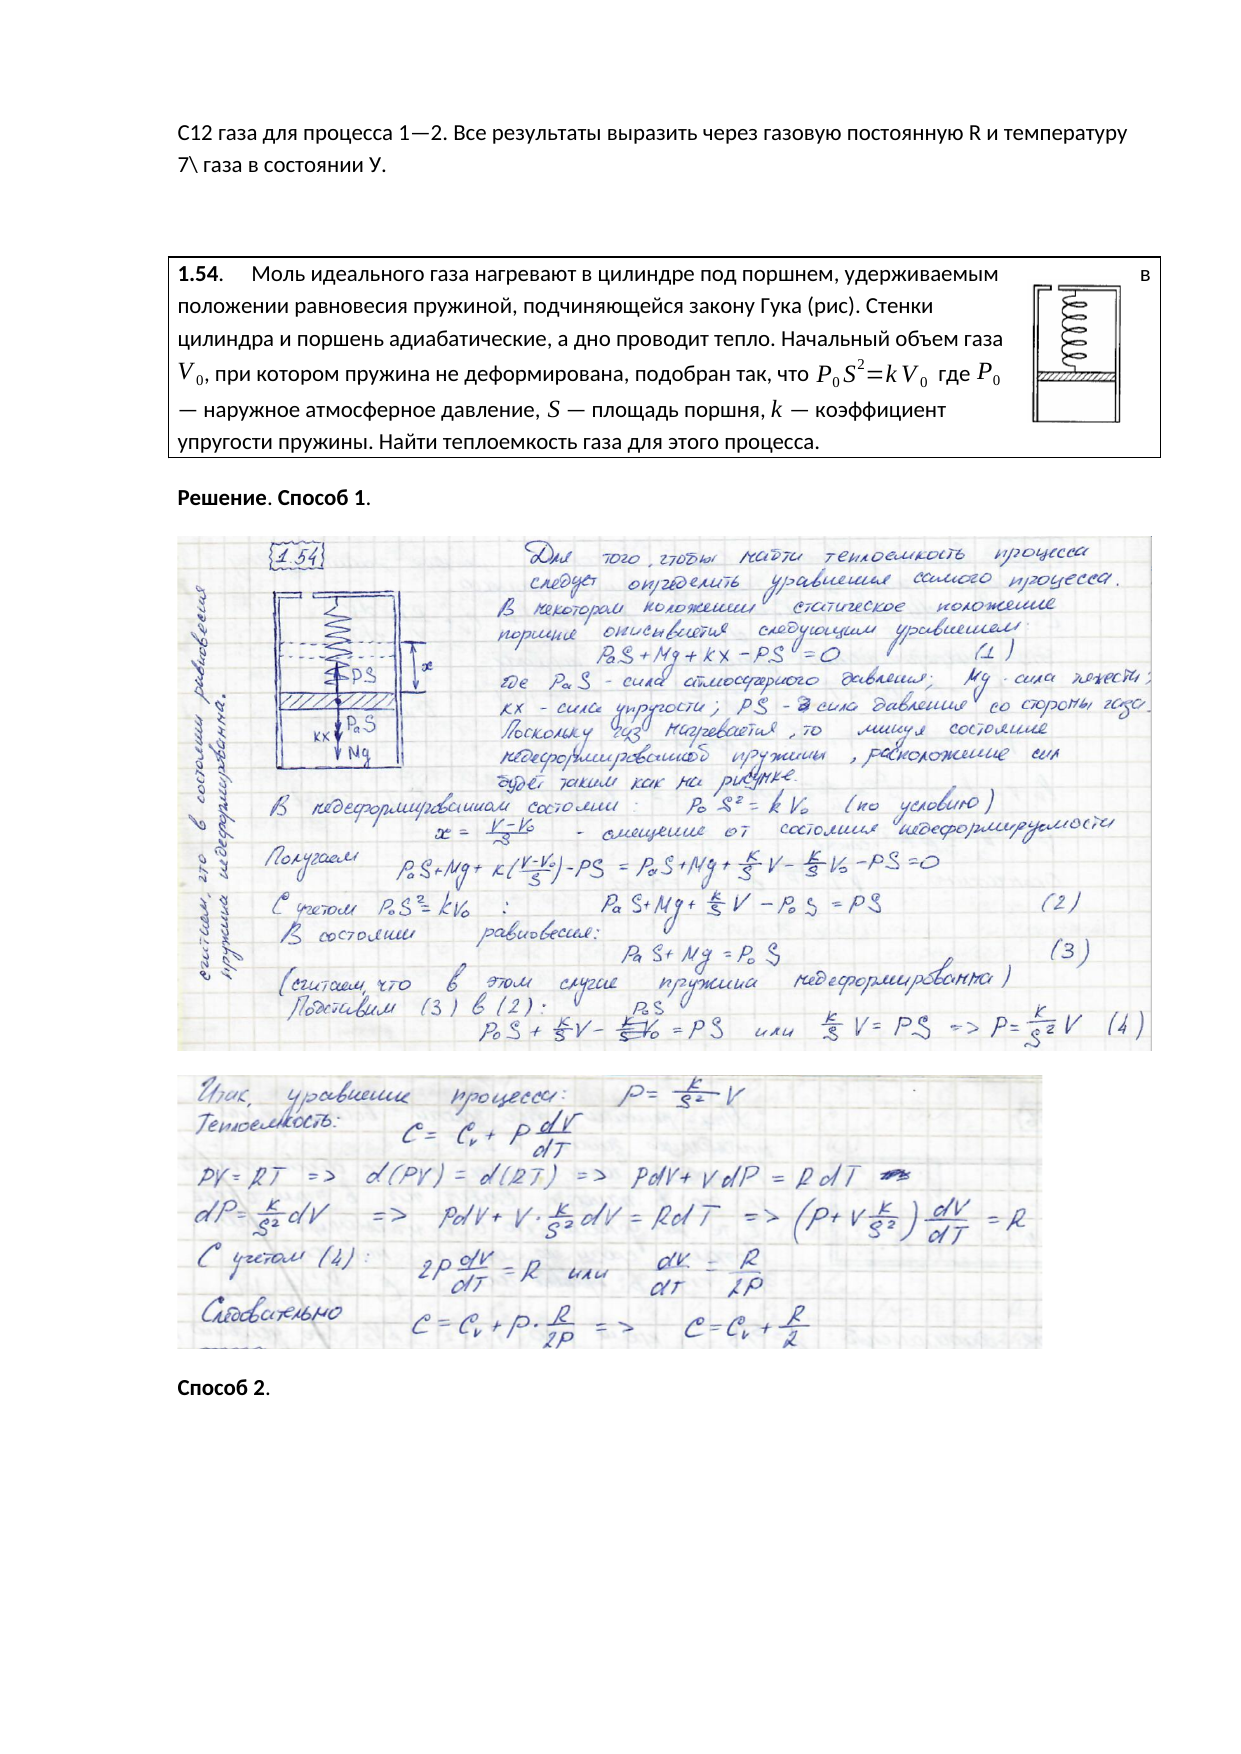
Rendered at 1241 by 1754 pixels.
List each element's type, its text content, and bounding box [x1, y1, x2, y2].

text Решение. Способ 1. [177, 483, 1152, 511]
picture [177, 536, 1152, 1051]
picture [177, 1075, 1043, 1349]
text Способ 2. [177, 1373, 1152, 1401]
picture [1027, 279, 1121, 423]
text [177, 118, 1152, 178]
text 1.54. Моль идеального газа нагревают в цилиндре под поршнем, удерживаемым в положении равновесия пружиной, подчиняющейся закону Гука (рис). Стенки цилиндра и поршень адиабатические, а дно проводит тепло. Начальный объем газа , при котором пружина не деформирована, подобран так, что где — наружное атмосферное давление, — площадь поршня, — коэффициент упругости пружины. Найти теплоемкость газа для этого процесса. [169, 258, 1160, 457]
